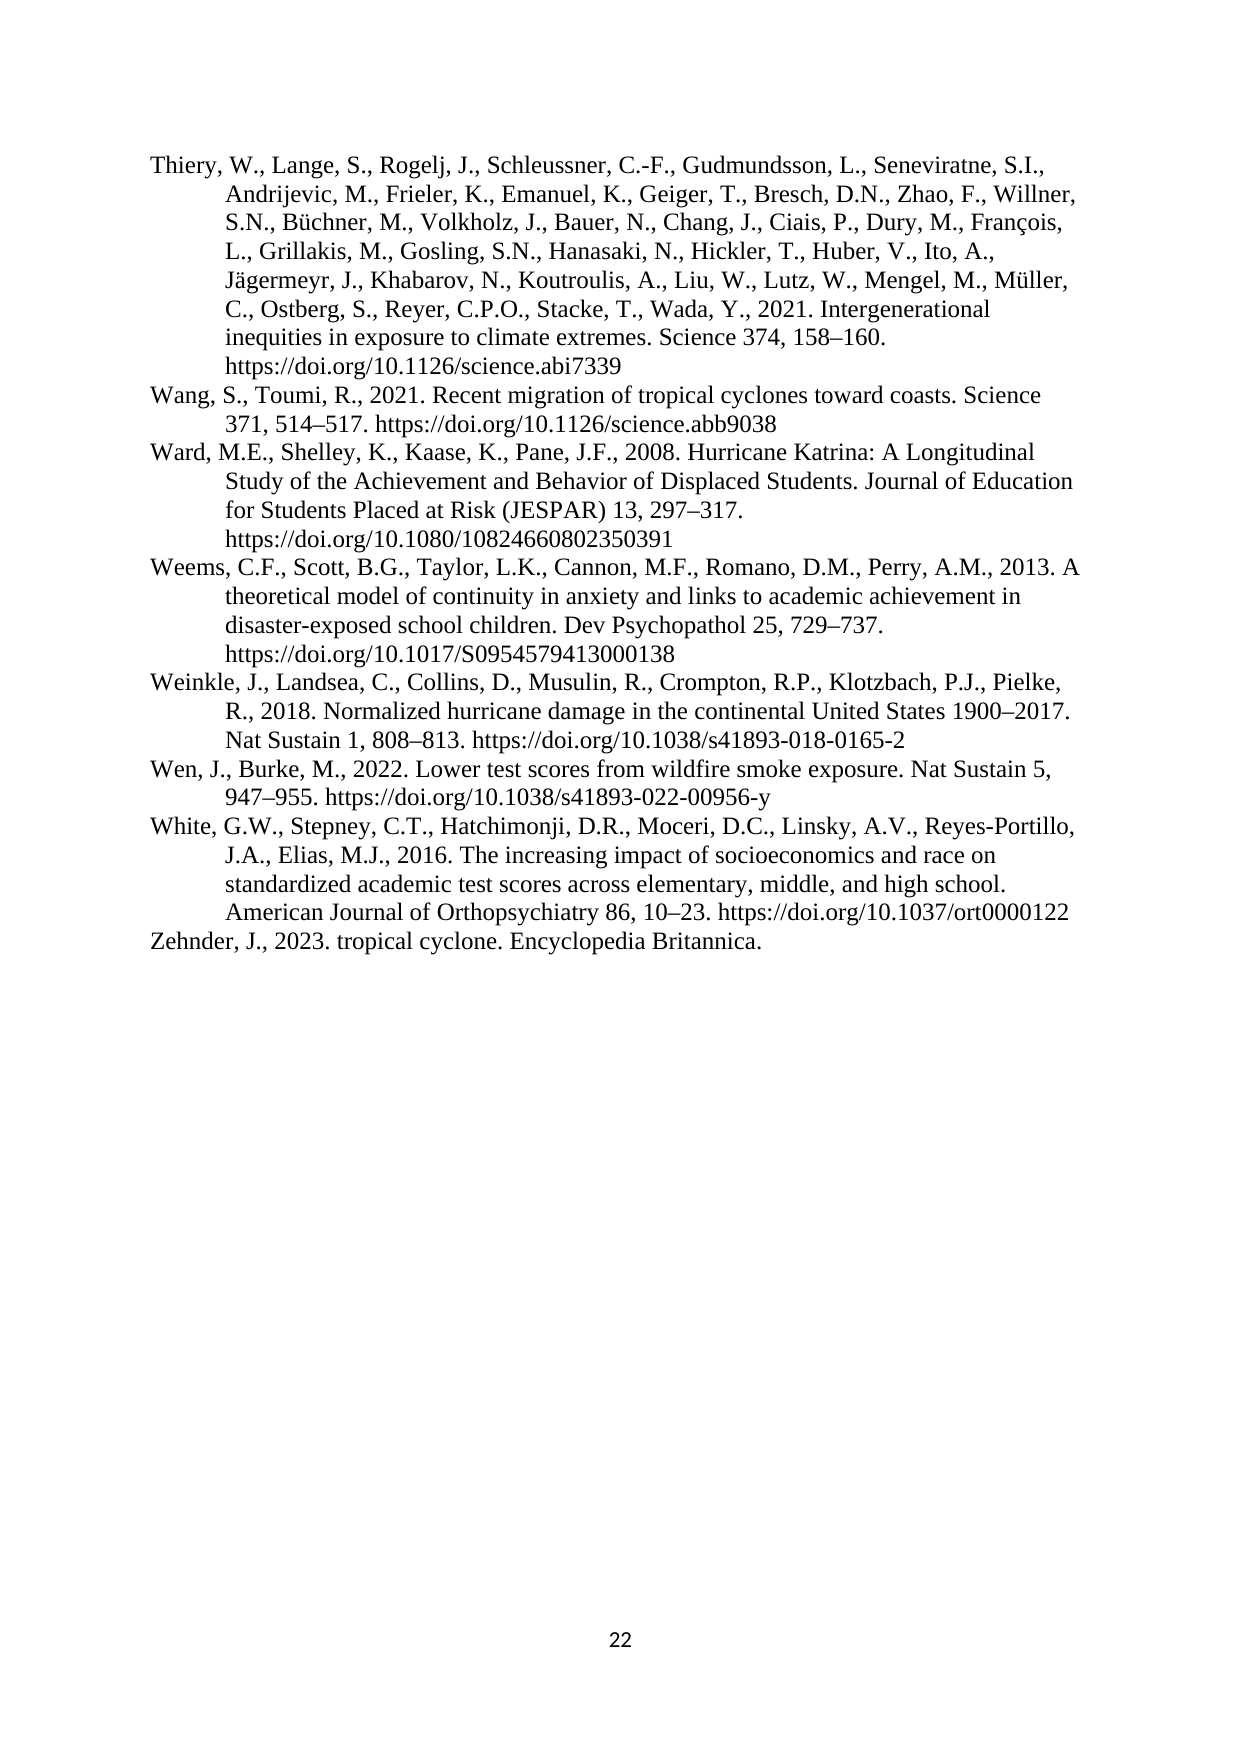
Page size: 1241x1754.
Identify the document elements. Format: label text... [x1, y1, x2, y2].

text Ward, M.E., Shelley, K., Kaase, K., Pane, J.F., 2008. Hurricane Katrina: A Longitudinal Study of the Achievement and Behavior of Displaced Students. Journal of Education for Students Placed at Risk (JESPAR) 13, 297–317. https://doi.org/10.1080/10824660802350391 [150, 437, 1090, 552]
text Weinkle, J., Landsea, C., Collins, D., Musulin, R., Crompton, R.P., Klotzbach, P.J., Pielke, R., 2018. Normalized hurricane damage in the continental United States 1900–2017. Nat Sustain 1, 808–813. https://doi.org/10.1038/s41893-018-0165-2 [150, 667, 1090, 754]
text Wen, J., Burke, M., 2022. Lower test scores from wildfire smoke exposure. Nat Sustain 5, 947–955. https://doi.org/10.1038/s41893-022-00956-y [150, 754, 1090, 811]
text Zehnder, J., 2023. tropical cyclone. Encyclopedia Britannica. [150, 926, 1090, 955]
text Thiery, W., Lange, S., Rogelj, J., Schleussner, C.-F., Gudmundsson, L., Seneviratne, S.I., Andrijevic, M., Frieler, K., Emanuel, K., Geiger, T., Bresch, D.N., Zhao, F., Willner, S.N., Büchner, M., Volkholz, J., Bauer, N., Chang, J., Ciais, P., Dury, M., François, L., Grillakis, M., Gosling, S.N., Hanasaki, N., Hickler, T., Huber, V., Ito, A., Jägermeyr, J., Khabarov, N., Koutroulis, A., Liu, W., Lutz, W., Mengel, M., Müller, C., Ostberg, S., Reyer, C.P.O., Stacke, T., Wada, Y., 2021. Intergenerational inequities in exposure to climate extremes. Science 374, 158–160. https://doi.org/10.1126/science.abi7339 [150, 150, 1090, 380]
text Wang, S., Toumi, R., 2021. Recent migration of tropical cyclones toward coasts. Science 371, 514–517. https://doi.org/10.1126/science.abb9038 [150, 380, 1090, 437]
text White, G.W., Stepney, C.T., Hatchimonji, D.R., Moceri, D.C., Linsky, A.V., Reyes-Portillo, J.A., Elias, M.J., 2016. The increasing impact of socioeconomics and race on standardized academic test scores across elementary, middle, and high school. American Journal of Orthopsychiatry 86, 10–23. https://doi.org/10.1037/ort0000122 [150, 811, 1090, 926]
text Weems, C.F., Scott, B.G., Taylor, L.K., Cannon, M.F., Romano, D.M., Perry, A.M., 2013. A theoretical model of continuity in anxiety and links to academic achievement in disaster-exposed school children. Dev Psychopathol 25, 729–737. https://doi.org/10.1017/S0954579413000138 [150, 552, 1090, 667]
